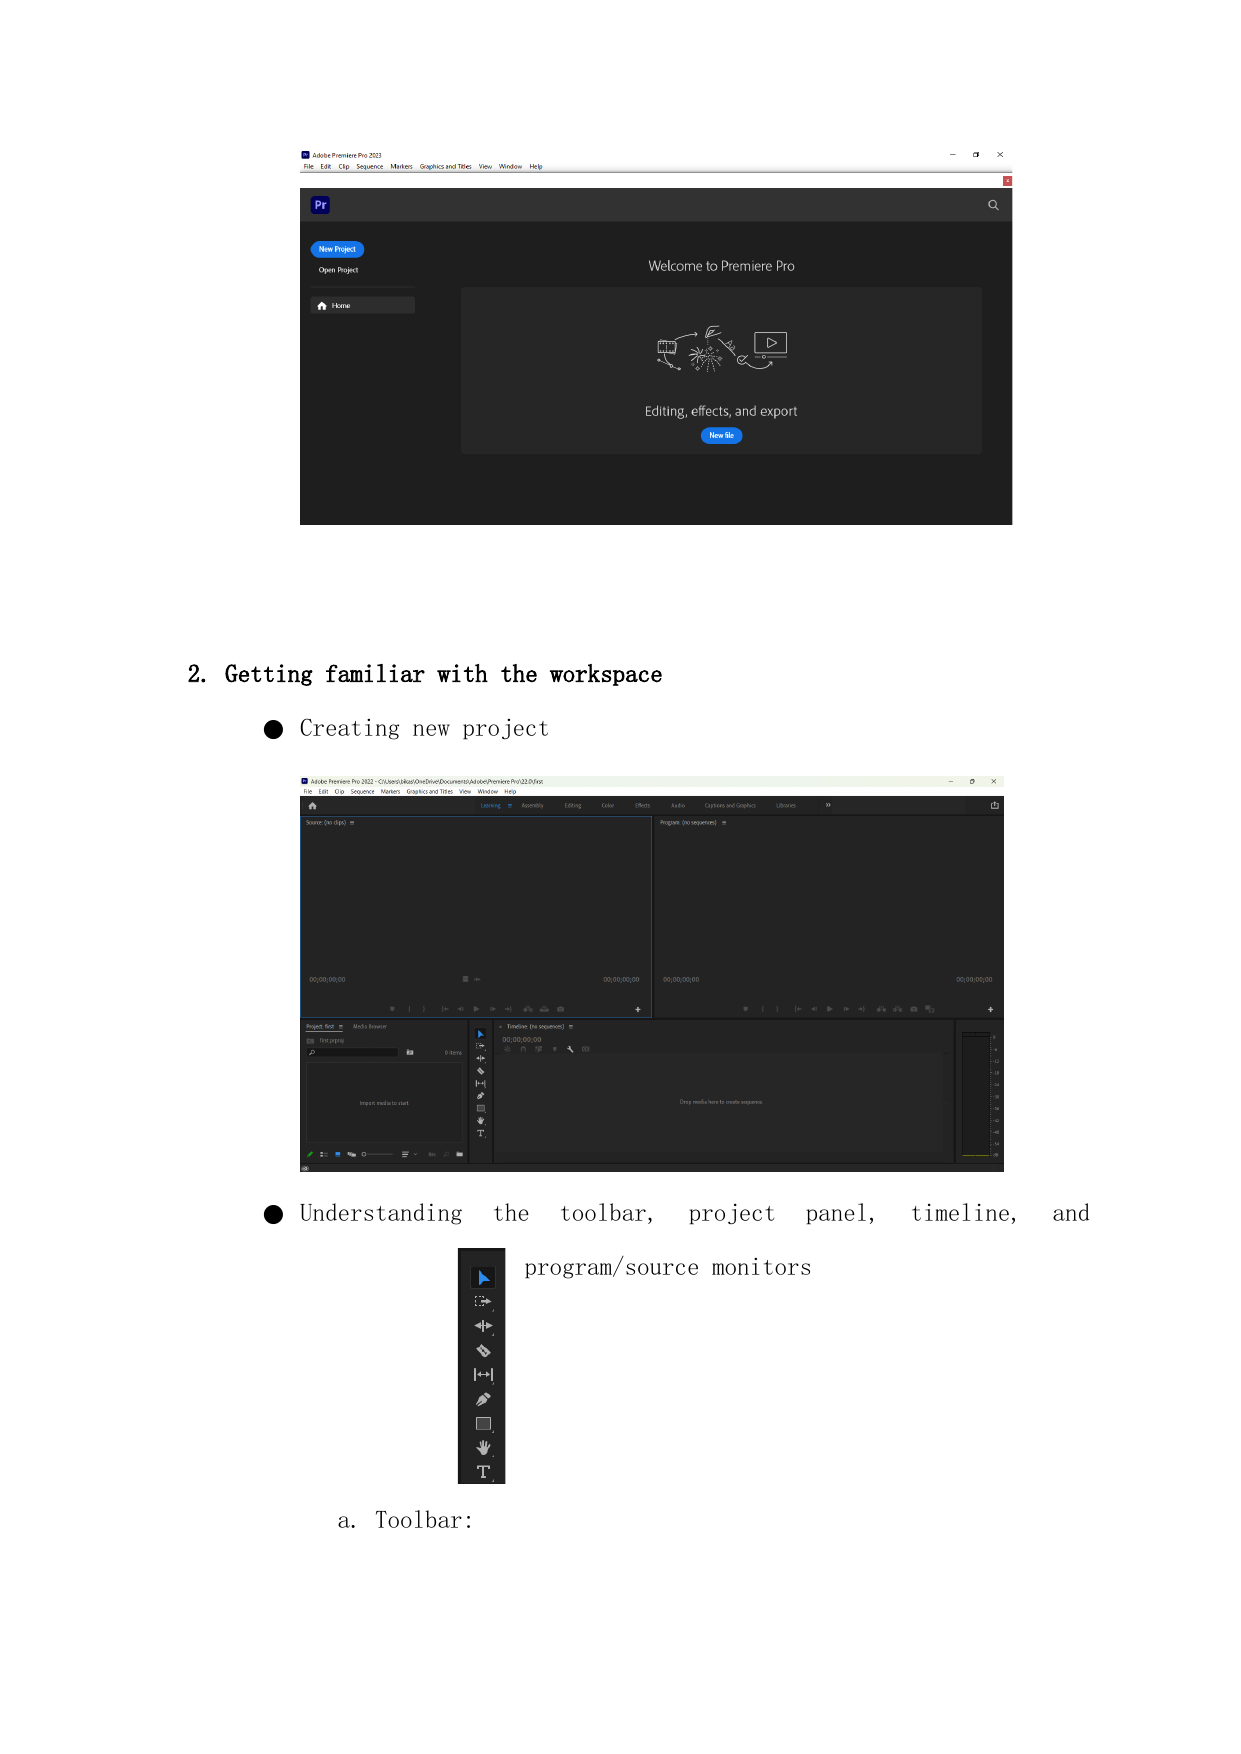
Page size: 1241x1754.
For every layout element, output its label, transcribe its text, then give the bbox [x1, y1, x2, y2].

picture [300, 150, 1013, 525]
list Creating new project [262, 700, 1090, 751]
list Getting familiar with the workspace [187, 657, 1090, 686]
list Toolbar: [337, 1504, 1090, 1532]
list Understanding the toolbar, project panel, timeline, and program/source monitors [262, 1185, 1090, 1279]
picture [300, 776, 1004, 1172]
picture [457, 1248, 506, 1484]
